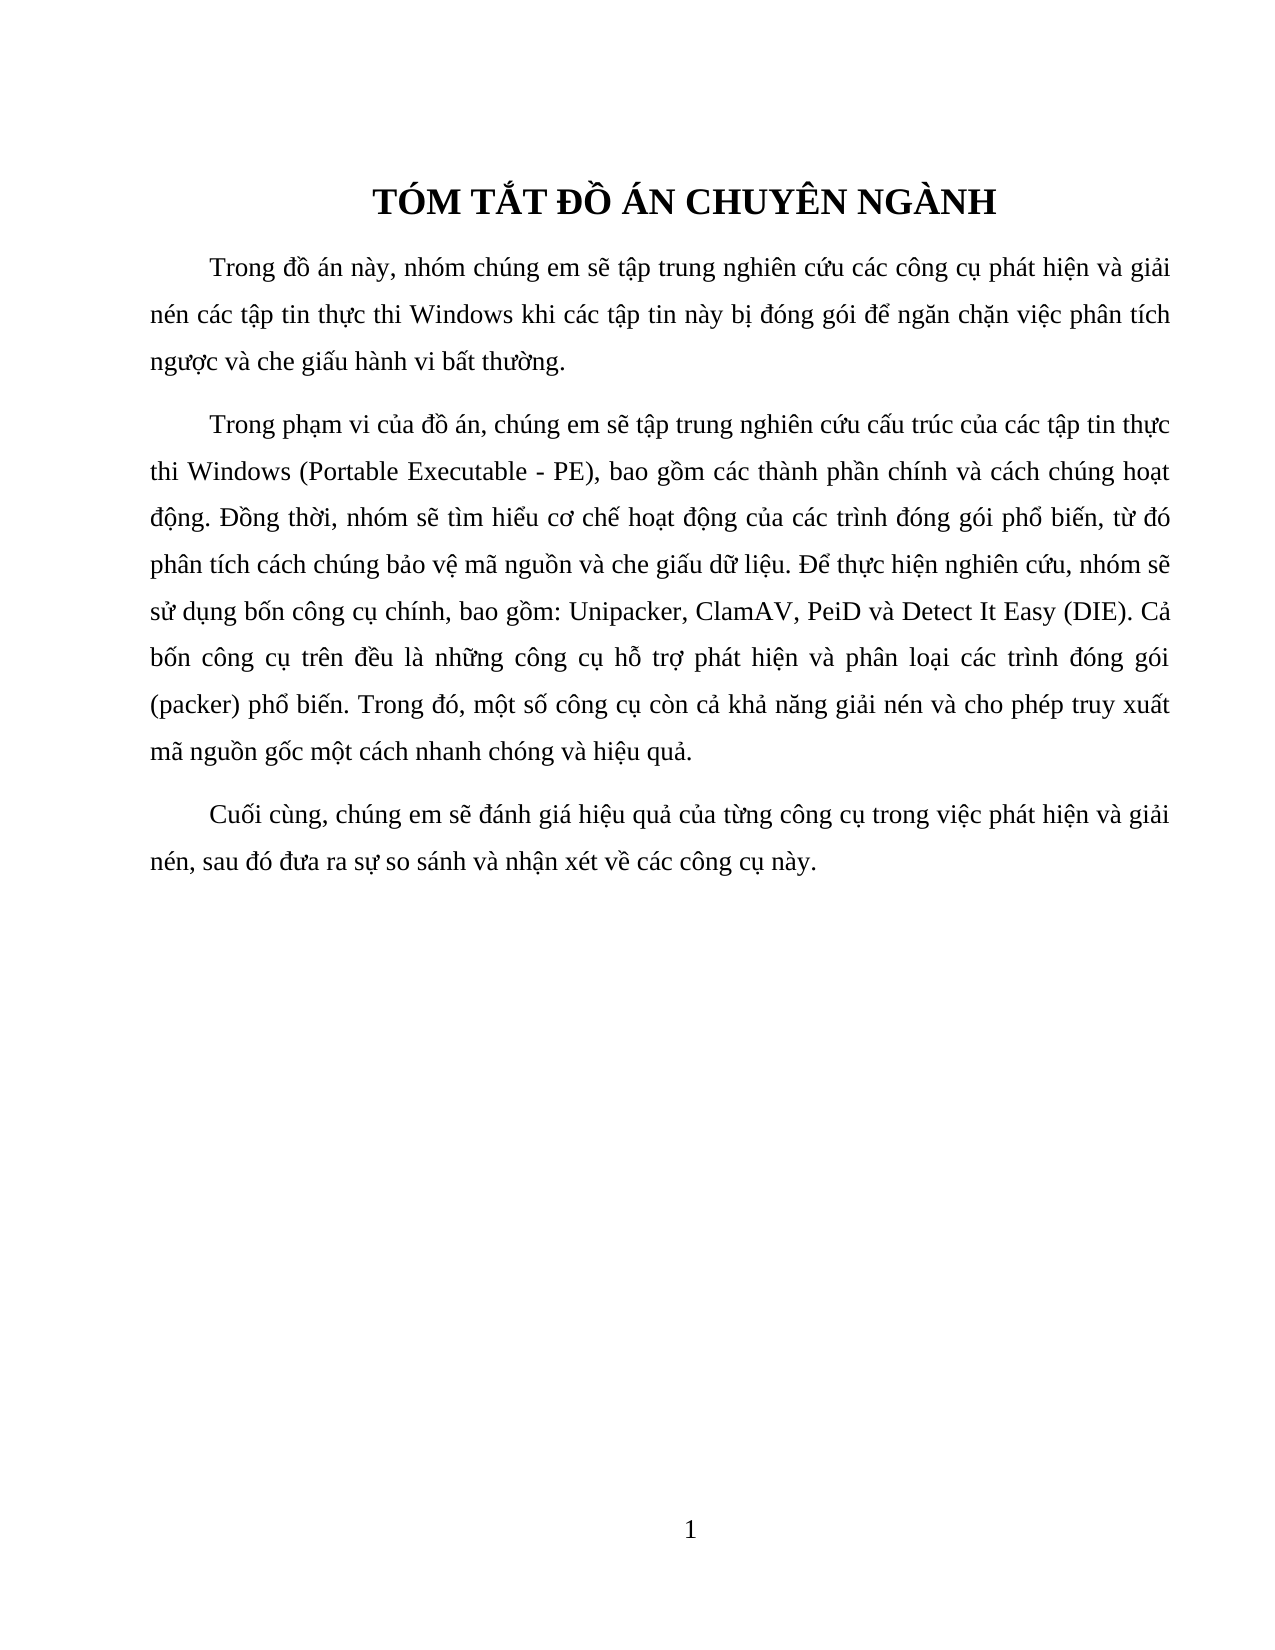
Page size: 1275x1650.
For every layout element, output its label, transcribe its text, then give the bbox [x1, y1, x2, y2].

text Trong đồ án này, nhóm chúng em sẽ tập trung nghiên cứu các công cụ phát hiện và giải nén các tập tin thực thi Windows khi các tập tin này bị đóng gói để ngăn chặn việc phân tích ngược và che giấu hành vi bất thường. [150, 251, 1172, 376]
subtitle TÓM TẮT ĐỒ ÁN CHUYÊN NGÀNH [187, 179, 1181, 222]
text Cuối cùng, chúng em sẽ đánh giá hiệu quả của từng công cụ trong việc phát hiện và giải nén, sau đó đưa ra sự so sánh và nhận xét về các công cụ này. [150, 798, 1172, 876]
text Trong phạm vi của đồ án, chúng em sẽ tập trung nghiên cứu cấu trúc của các tập tin thực thi Windows (Portable Executable - PE), bao gồm các thành phần chính và cách chúng hoạt động. Đồng thời, nhóm sẽ tìm hiểu cơ chế hoạt động của các trình đóng gói phổ biến, từ đó phân tích cách chúng bảo vệ mã nguồn và che giấu dữ liệu. Để thực hiện nghiên cứu, nhóm sẽ sử dụng bốn công cụ chính, bao gồm: Unipacker, ClamAV, PeiD và Detect It Easy (DIE). Cả bốn công cụ trên đều là những công cụ hỗ trợ phát hiện và phân loại các trình đóng gói (packer) phổ biến. Trong đó, một số công cụ còn cả khả năng giải nén và cho phép truy xuất mã nguồn gốc một cách nhanh chóng và hiệu quả. [150, 408, 1172, 766]
